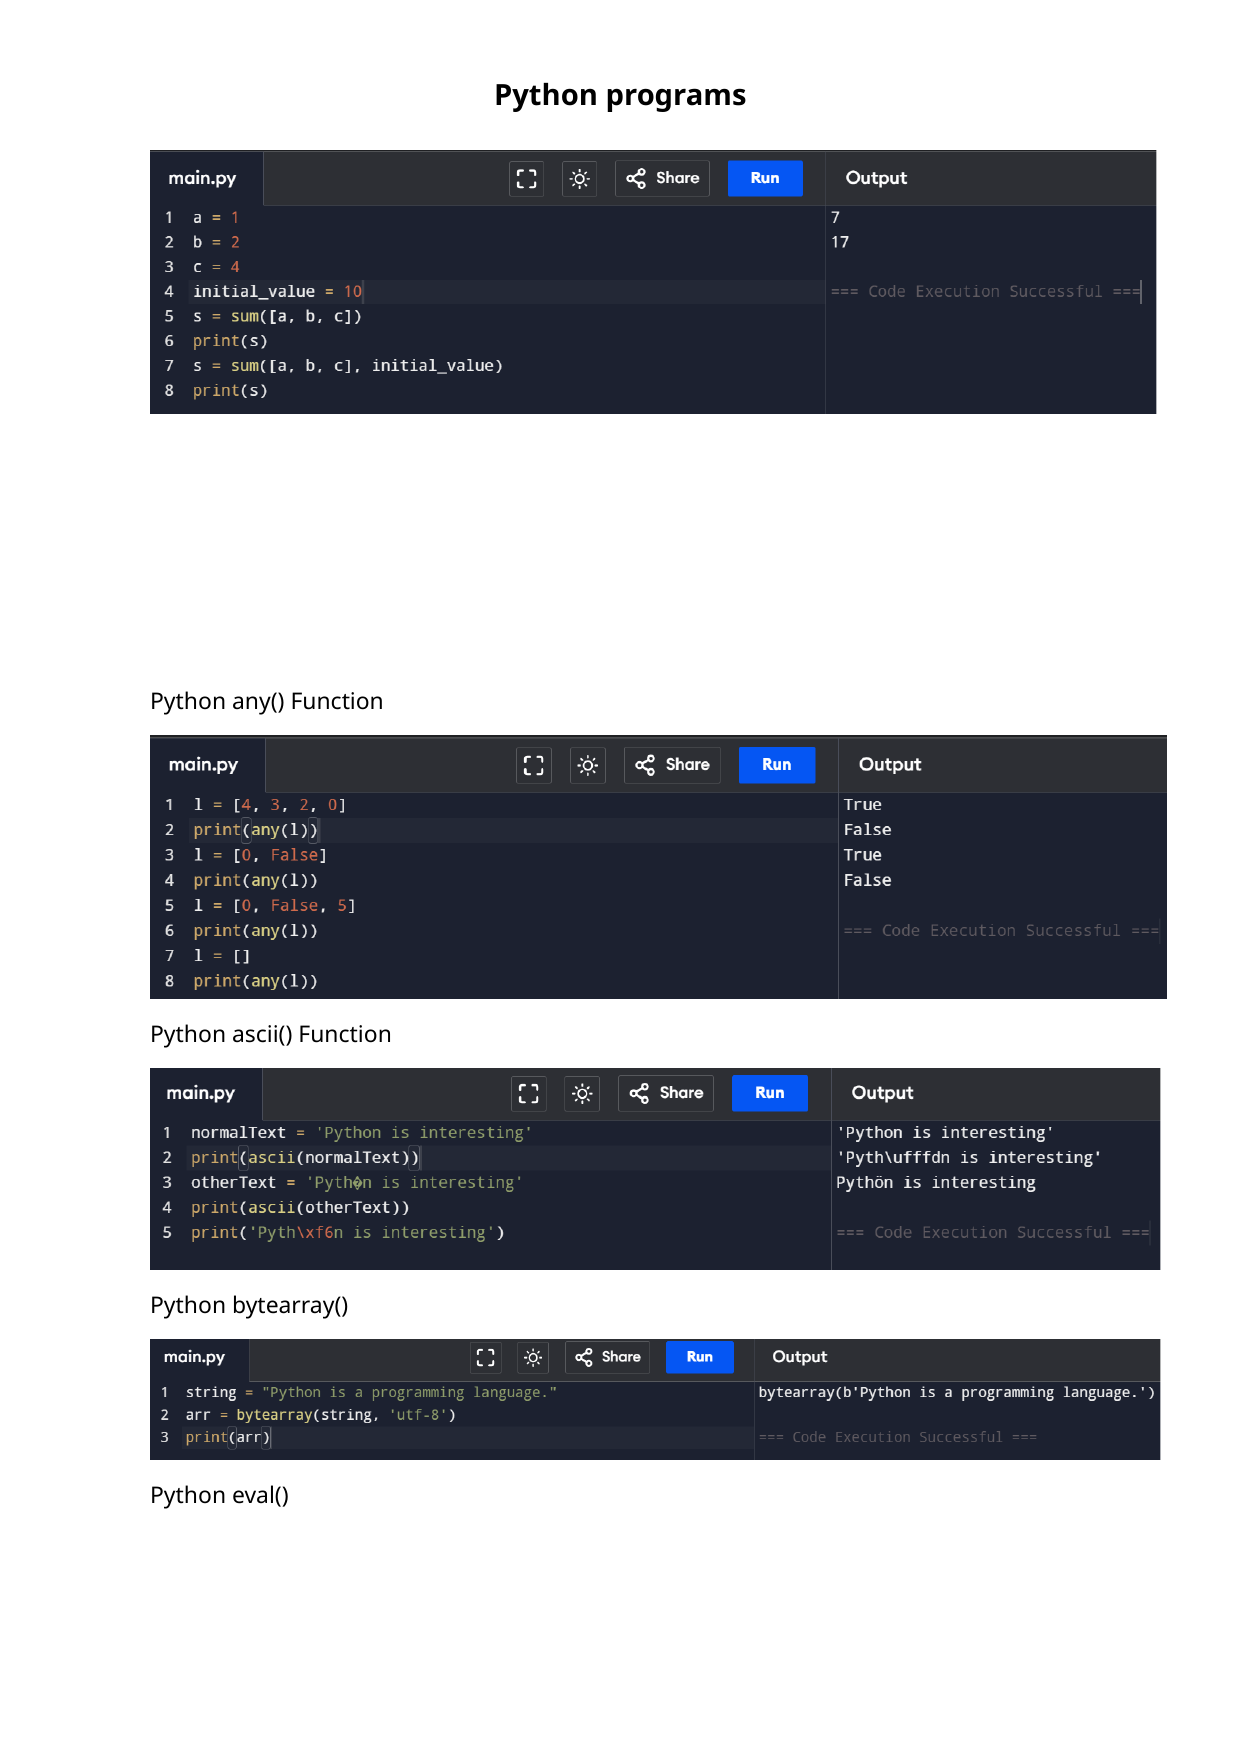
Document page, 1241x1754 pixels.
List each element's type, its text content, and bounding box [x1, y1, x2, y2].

picture [150, 1339, 1161, 1460]
picture [150, 150, 1157, 414]
text Python ascii() Function [150, 1018, 1090, 1049]
text Python eval() [150, 1479, 1090, 1510]
picture [150, 1068, 1161, 1270]
picture [150, 735, 1167, 999]
text Python any() Function [150, 685, 1090, 716]
text Python bytearray() [150, 1289, 1090, 1320]
